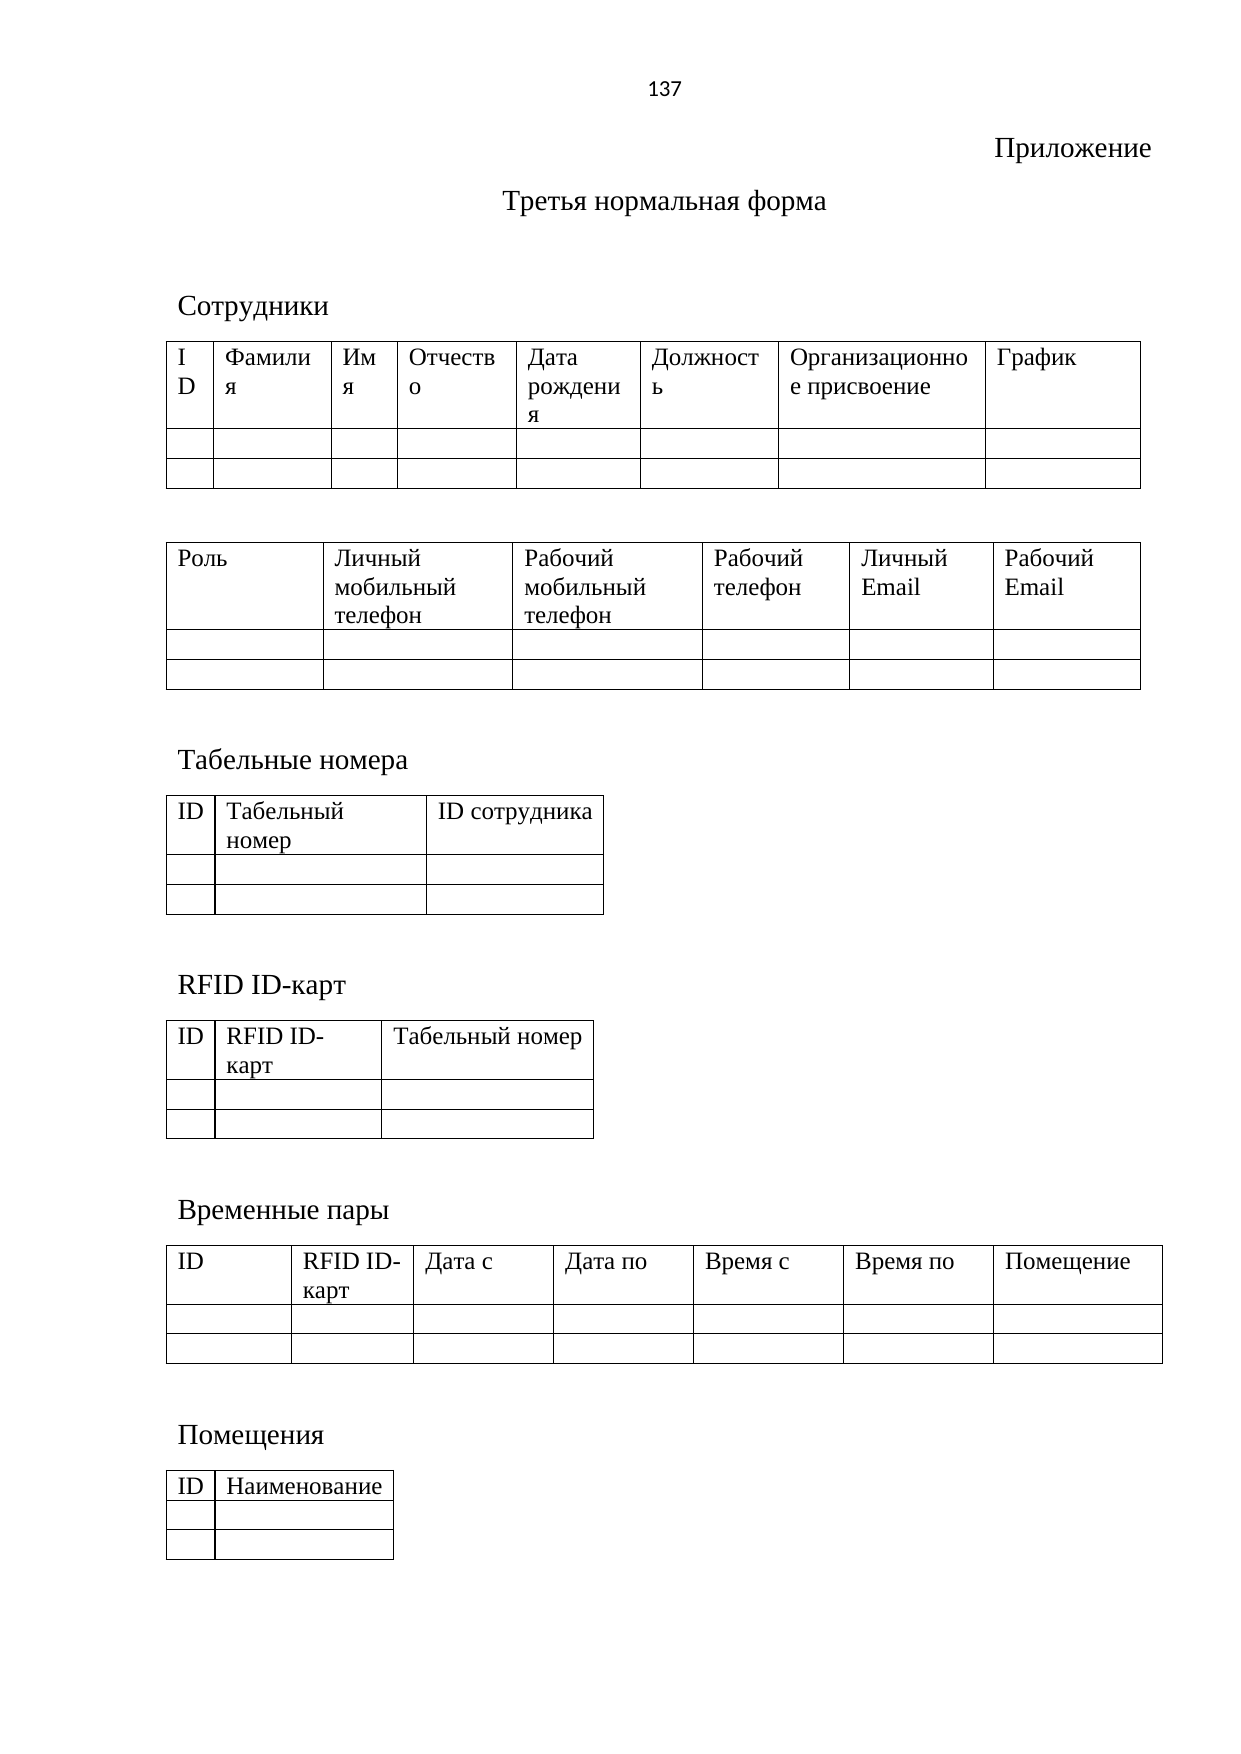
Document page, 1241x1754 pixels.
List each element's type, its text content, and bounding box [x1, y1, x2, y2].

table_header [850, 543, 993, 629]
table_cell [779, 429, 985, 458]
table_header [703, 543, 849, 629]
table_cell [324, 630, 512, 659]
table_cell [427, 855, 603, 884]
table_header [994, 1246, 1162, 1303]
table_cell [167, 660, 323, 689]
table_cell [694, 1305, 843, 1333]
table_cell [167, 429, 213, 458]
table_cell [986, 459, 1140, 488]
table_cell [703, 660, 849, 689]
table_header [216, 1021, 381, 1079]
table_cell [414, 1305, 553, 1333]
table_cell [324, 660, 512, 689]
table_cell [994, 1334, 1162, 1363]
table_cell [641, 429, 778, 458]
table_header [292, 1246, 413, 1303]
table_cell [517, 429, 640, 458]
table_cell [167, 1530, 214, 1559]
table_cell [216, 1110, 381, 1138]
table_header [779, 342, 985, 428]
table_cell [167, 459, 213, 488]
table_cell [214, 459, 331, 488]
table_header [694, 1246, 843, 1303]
text Сотрудники [177, 288, 1152, 322]
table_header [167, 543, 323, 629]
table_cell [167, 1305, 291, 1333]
text Третья нормальная форма [177, 183, 1152, 216]
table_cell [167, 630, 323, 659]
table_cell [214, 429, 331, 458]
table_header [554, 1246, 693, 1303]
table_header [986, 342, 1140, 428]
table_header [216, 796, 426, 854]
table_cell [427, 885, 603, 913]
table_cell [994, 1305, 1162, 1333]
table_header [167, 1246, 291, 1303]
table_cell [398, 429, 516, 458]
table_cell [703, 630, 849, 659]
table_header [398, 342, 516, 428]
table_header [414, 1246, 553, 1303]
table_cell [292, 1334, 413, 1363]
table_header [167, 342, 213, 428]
text Временные пары [177, 1192, 1152, 1226]
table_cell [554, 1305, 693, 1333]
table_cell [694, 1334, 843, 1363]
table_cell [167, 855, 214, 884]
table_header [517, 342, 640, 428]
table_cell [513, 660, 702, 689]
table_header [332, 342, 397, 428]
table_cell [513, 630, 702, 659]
text Табельные номера [177, 742, 1152, 776]
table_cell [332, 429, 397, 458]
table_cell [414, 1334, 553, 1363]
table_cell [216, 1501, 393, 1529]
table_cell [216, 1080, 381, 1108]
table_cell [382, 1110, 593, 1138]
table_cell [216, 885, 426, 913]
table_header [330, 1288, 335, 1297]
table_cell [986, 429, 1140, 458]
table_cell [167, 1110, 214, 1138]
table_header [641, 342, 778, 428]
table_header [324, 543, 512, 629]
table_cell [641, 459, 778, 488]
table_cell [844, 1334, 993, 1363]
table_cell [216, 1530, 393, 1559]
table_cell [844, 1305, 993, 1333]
text Приложение [177, 130, 1152, 163]
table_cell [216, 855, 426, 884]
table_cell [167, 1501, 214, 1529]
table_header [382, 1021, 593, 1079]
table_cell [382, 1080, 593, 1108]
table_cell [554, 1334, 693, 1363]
text RFID ID-карт [177, 967, 1152, 1001]
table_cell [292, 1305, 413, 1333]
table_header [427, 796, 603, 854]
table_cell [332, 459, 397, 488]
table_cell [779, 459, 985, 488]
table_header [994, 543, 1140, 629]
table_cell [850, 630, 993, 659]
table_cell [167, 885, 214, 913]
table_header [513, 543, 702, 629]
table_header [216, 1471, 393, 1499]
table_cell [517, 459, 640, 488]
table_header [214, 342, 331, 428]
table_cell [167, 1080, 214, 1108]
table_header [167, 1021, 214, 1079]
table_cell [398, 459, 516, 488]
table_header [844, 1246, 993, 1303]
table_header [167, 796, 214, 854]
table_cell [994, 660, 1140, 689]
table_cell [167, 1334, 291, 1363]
text Помещения [177, 1417, 1152, 1450]
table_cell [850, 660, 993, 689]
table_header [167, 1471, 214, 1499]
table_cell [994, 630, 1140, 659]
